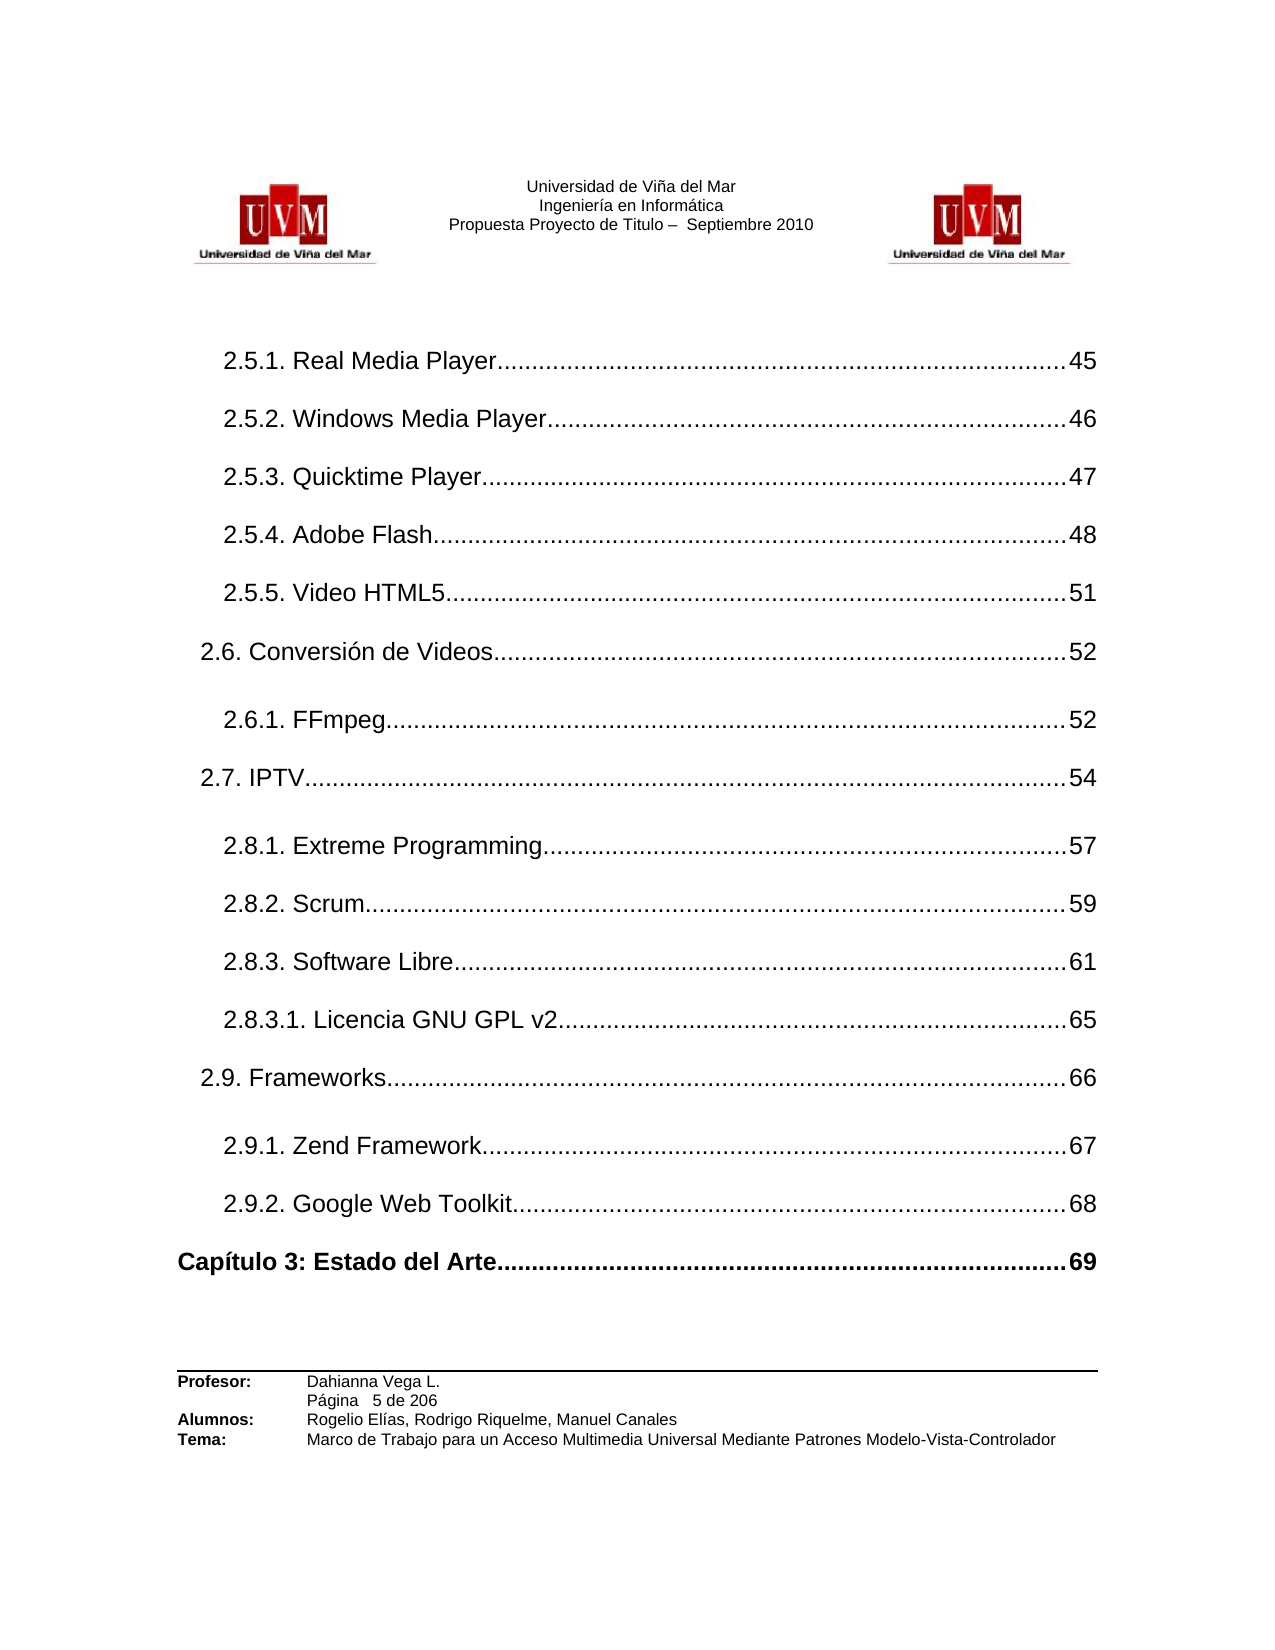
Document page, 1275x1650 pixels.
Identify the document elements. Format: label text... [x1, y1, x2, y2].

text 2.5.2. Windows Media Player 46 [223, 404, 1098, 433]
text 2.6.1. FFmpeg 52 [223, 704, 1098, 733]
text 2.5.3. Quicktime Player 47 [223, 462, 1098, 491]
text 2.9.1. Zend Framework 67 [223, 1131, 1098, 1160]
picture [871, 176, 1084, 267]
text 2.5.1. Real Media Player 45 [223, 346, 1098, 375]
text 2.7. IPTV 54 [200, 763, 1098, 791]
text Capítulo 3: Estado del Arte 69 [177, 1247, 1098, 1276]
text 2.5.5. Video HTML5 51 [223, 578, 1098, 607]
text 2.6. Conversión de Videos 52 [200, 636, 1098, 665]
text 2.8.1. Extreme Programming 57 [223, 831, 1098, 859]
text 2.8.3. Software Libre 61 [223, 947, 1098, 976]
text 2.5.4. Adobe Flash 48 [223, 520, 1098, 549]
text 2.8.3.1. Licencia GNU GPL v2 65 [223, 1005, 1098, 1033]
text 2.9. Frameworks 66 [200, 1063, 1098, 1092]
text 2.9.2. Google Web Toolkit 68 [223, 1189, 1098, 1218]
text 2.8.2. Scrum 59 [223, 889, 1098, 917]
picture [177, 176, 390, 267]
